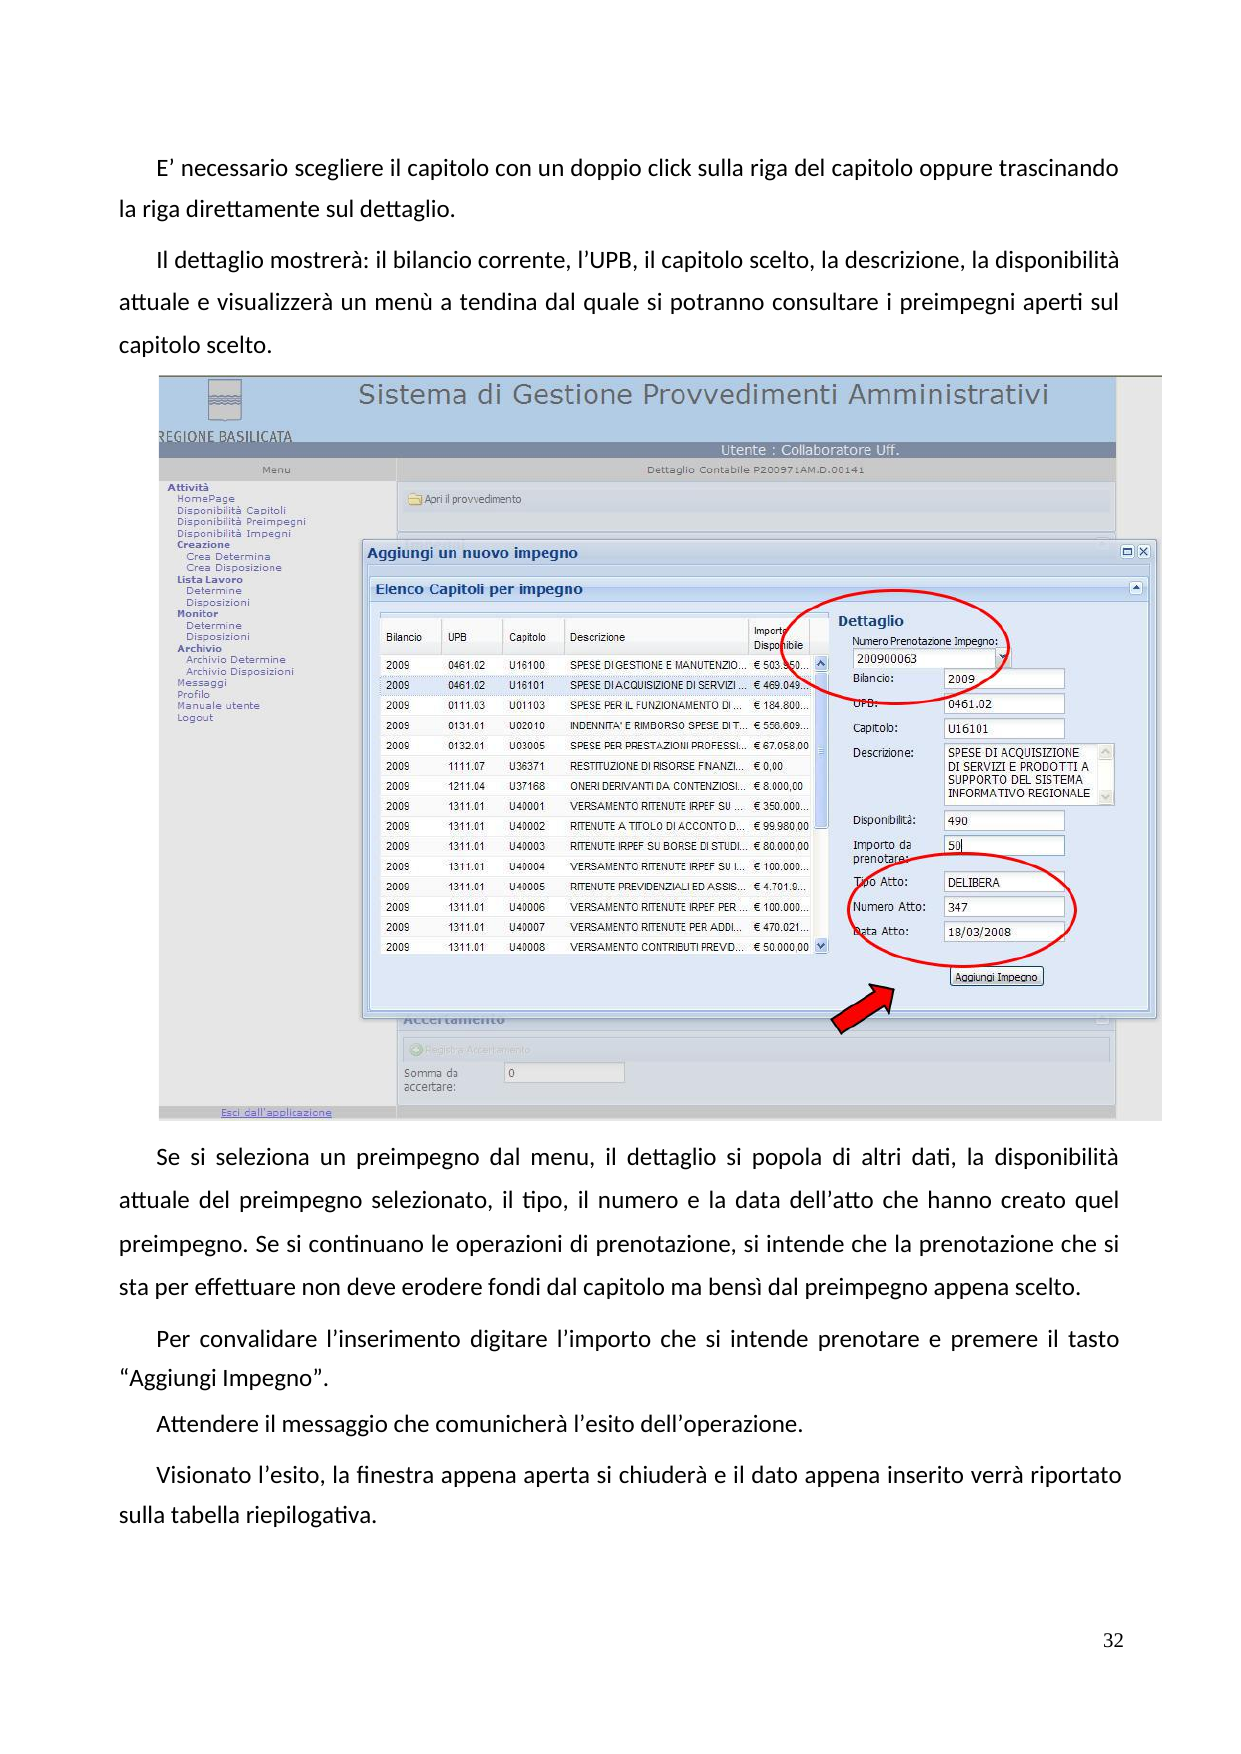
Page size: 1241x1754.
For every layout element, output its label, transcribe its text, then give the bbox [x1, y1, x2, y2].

text E’ necessario scegliere il capitolo con un doppio click sulla riga del capitolo oppure trascinando la riga direttamente sul dettaglio. [119, 152, 1121, 223]
picture [158, 375, 1162, 1121]
text Per convalidare l’inserimento digitare l’importo che si intende prenotare e premere il tasto “Aggiungi Impegno”. [119, 1323, 1121, 1393]
text 32 [119, 1628, 1123, 1652]
text Il dettaglio mostrerà: il bilancio corrente, l’UPB, il capitolo scelto, la descrizione, la disponibilità attuale e visualizzerà un menù a tendina dal quale si potranno consultare i preimpegni aperti sul capitolo scelto. [119, 244, 1121, 360]
text Attendere il messaggio che comunicherà l’esito dell’operazione. [156, 1408, 1123, 1439]
text Visionato l’esito, la finestra appena aperta si chiuderà e il dato appena inserito verrà riportato sulla tabella riepilogativa. [119, 1460, 1123, 1530]
text Se si seleziona un preimpegno dal menu, il dettaglio si popola di altri dati, la disponibilità attuale del preimpegno selezionato, il tipo, il numero e la data dell’atto che hanno creato quel preimpegno. Se si continuano le operazioni di prenotazione, si intende che la prenotazione che si sta per effettuare non deve erodere fondi dal capitolo ma bensì dal preimpegno appena scelto. [119, 1141, 1121, 1302]
